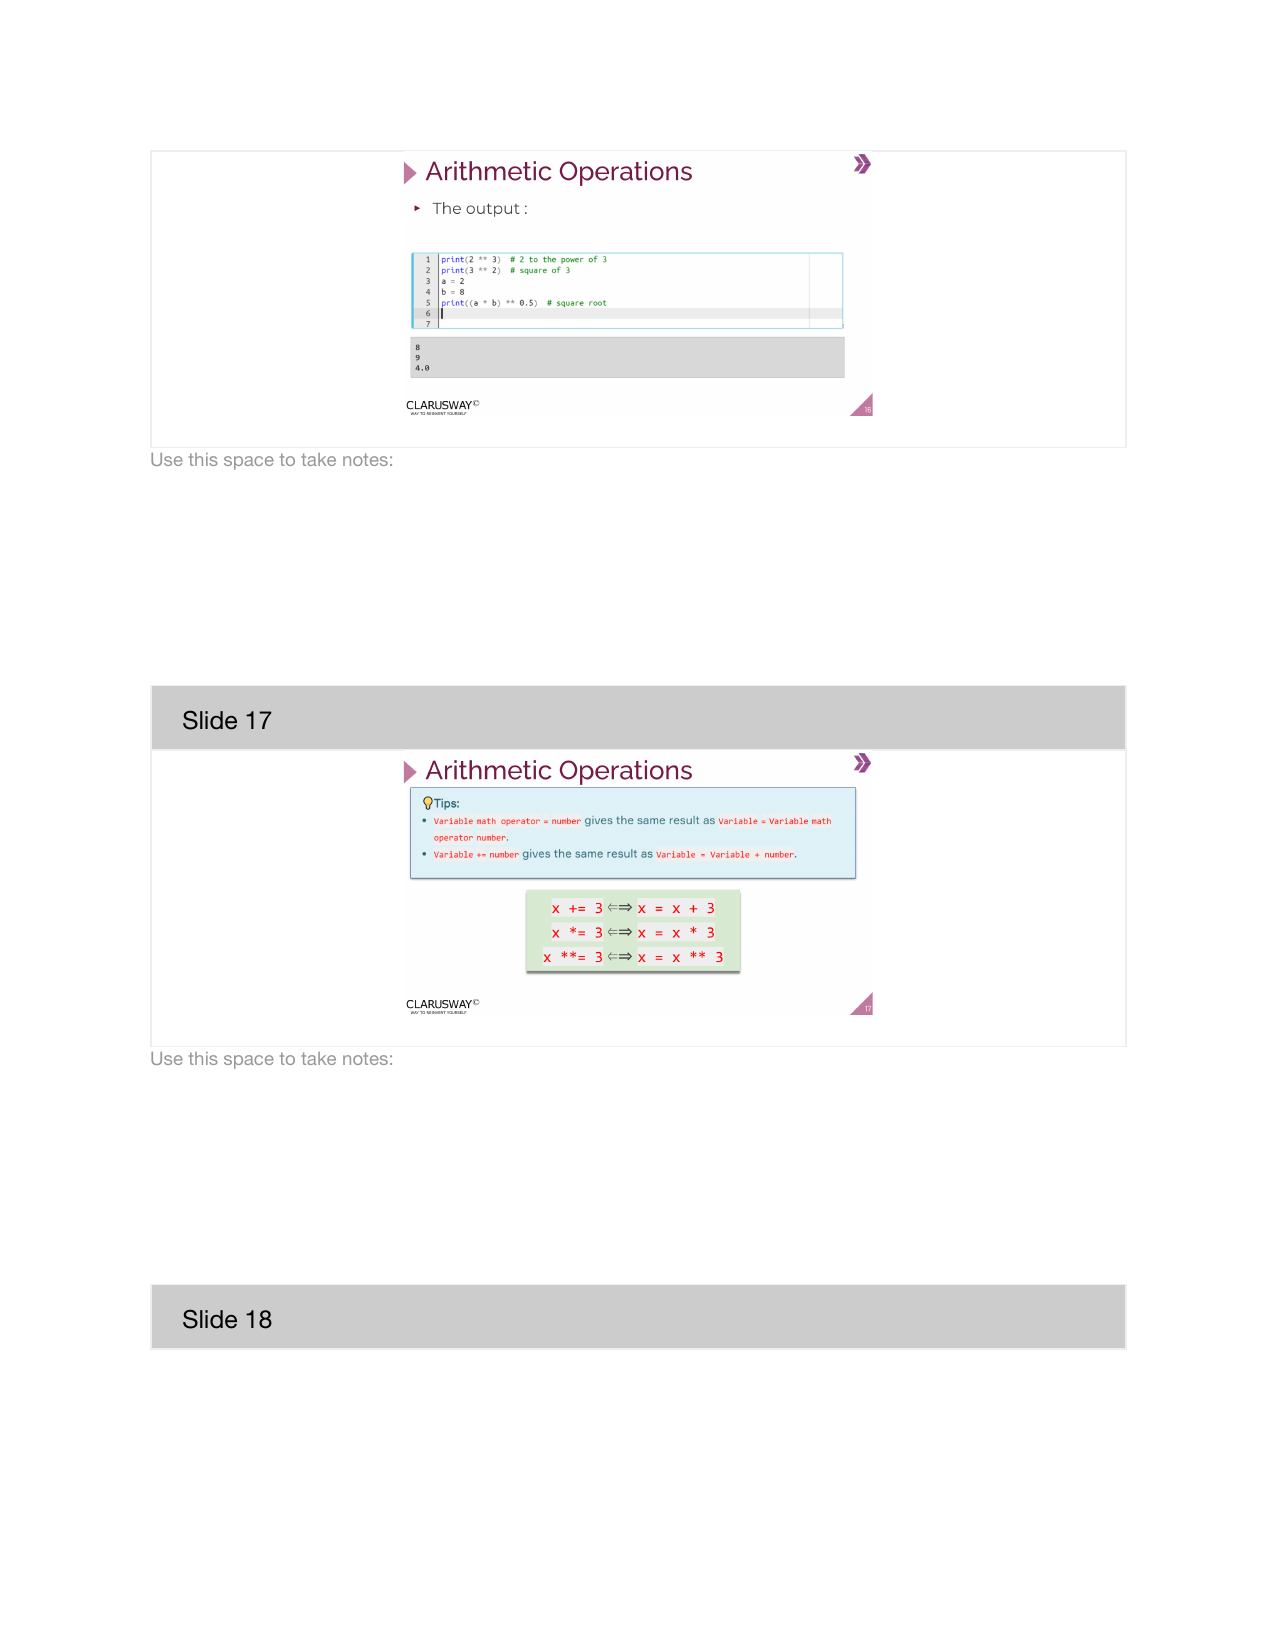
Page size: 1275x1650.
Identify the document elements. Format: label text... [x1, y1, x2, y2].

table_header Slide 17 [152, 686, 1125, 749]
table_cell [152, 152, 1125, 447]
text Use this space to take notes: [150, 448, 1125, 472]
text Use this space to take notes: [150, 1047, 1125, 1071]
table_header Slide 18 [152, 1285, 1125, 1348]
table_cell [152, 751, 1125, 1046]
picture [403, 750, 873, 1015]
picture [403, 151, 873, 416]
